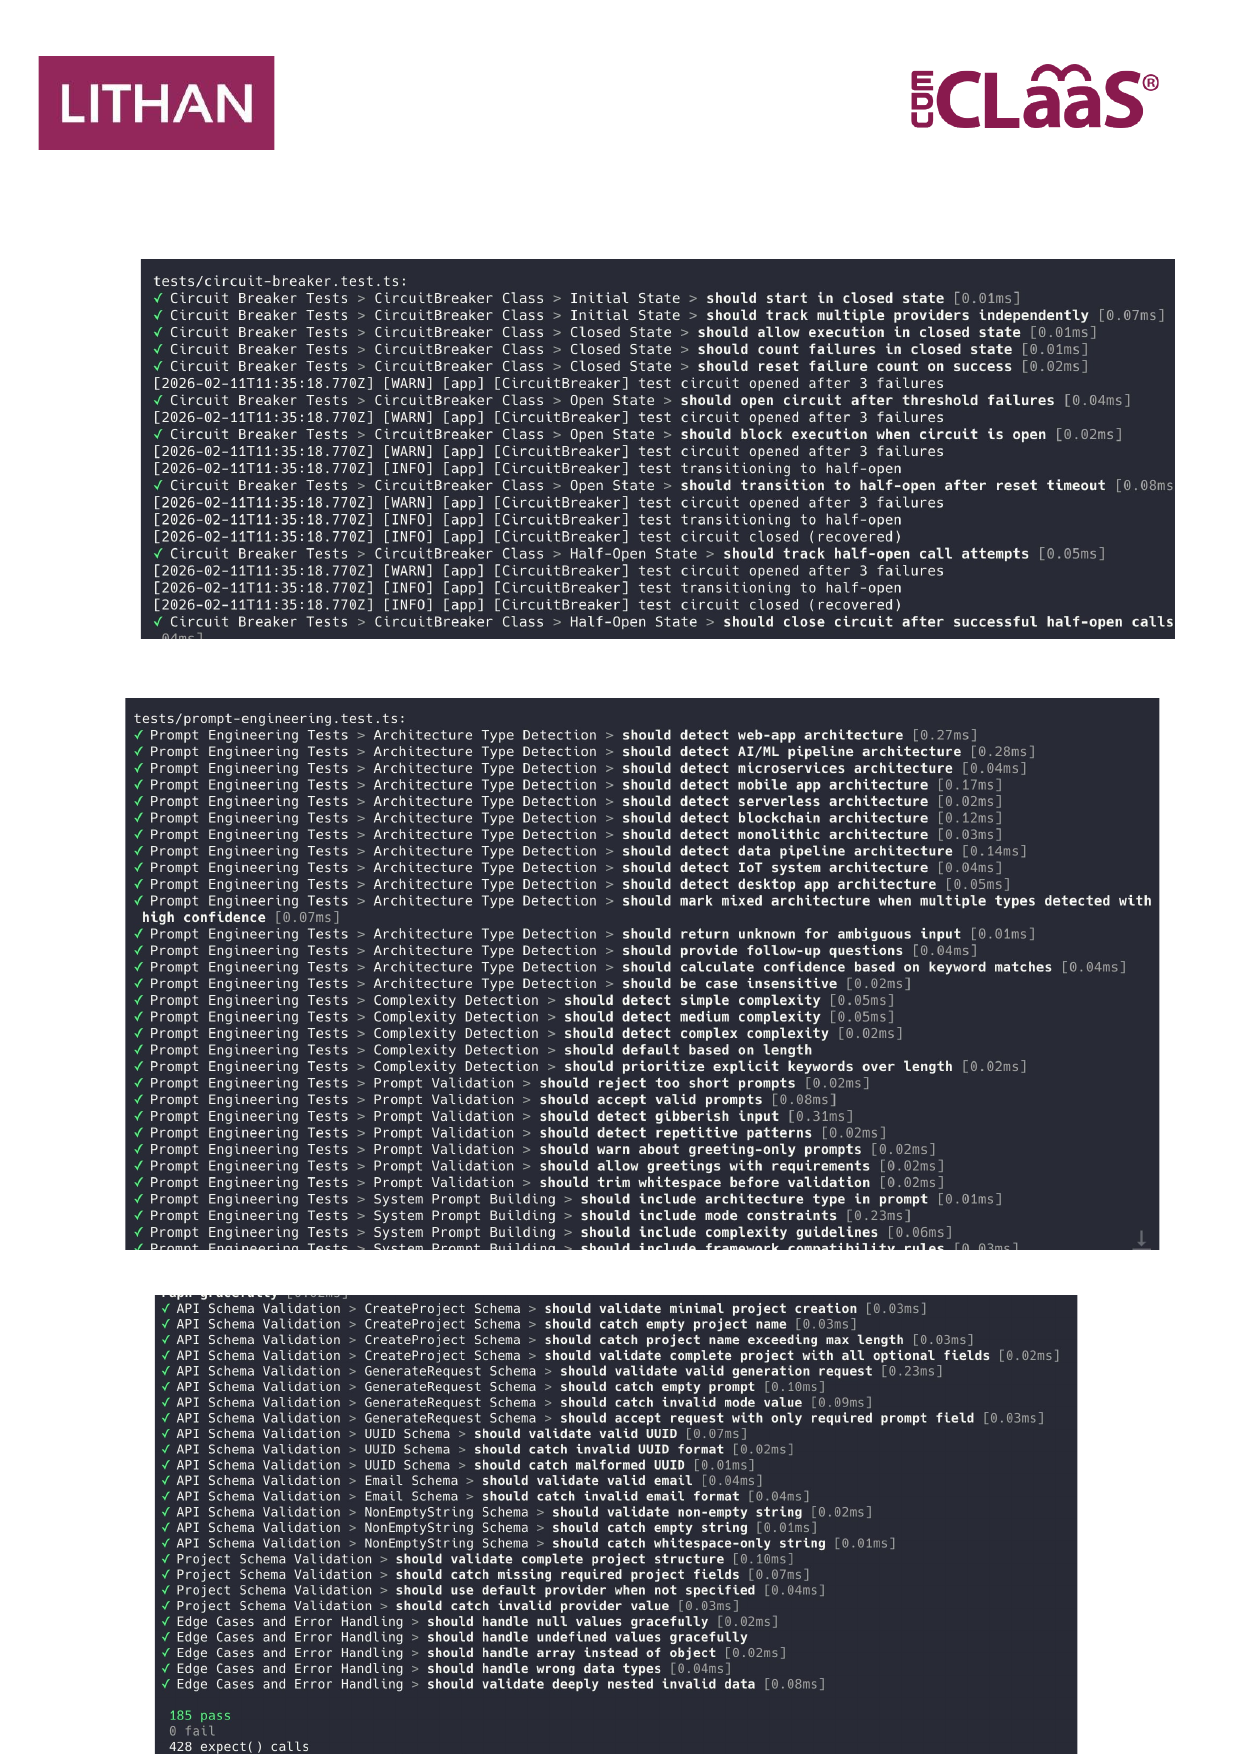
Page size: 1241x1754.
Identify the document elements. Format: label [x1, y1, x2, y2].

picture [38, 56, 275, 150]
picture [911, 64, 1159, 128]
picture [140, 259, 1175, 639]
